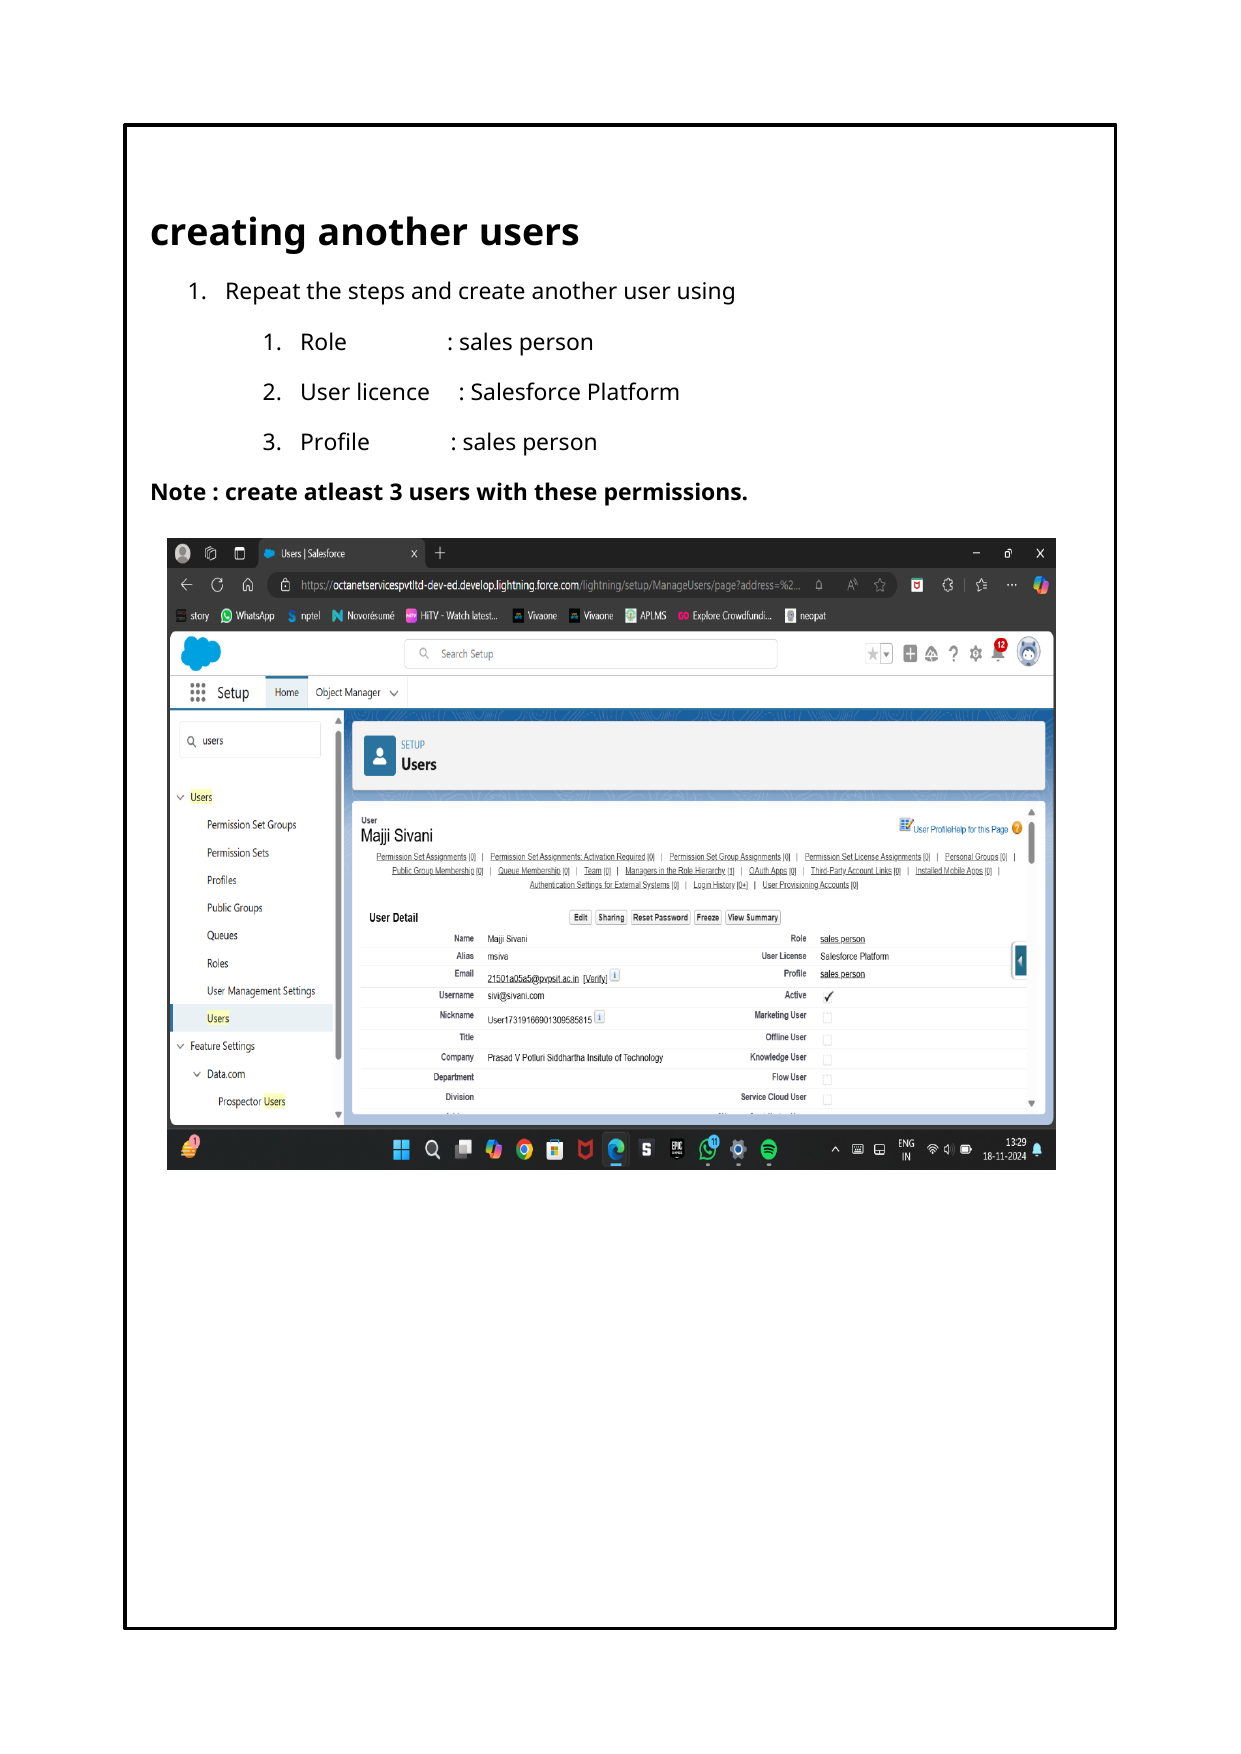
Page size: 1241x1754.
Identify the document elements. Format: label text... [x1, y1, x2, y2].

list Role : sales person [262, 326, 1138, 357]
picture [167, 538, 1056, 1170]
list Repeat the steps and create another user using [187, 275, 1138, 306]
list User licence : Salesforce Platform [262, 376, 1138, 408]
subtitle creating another users [150, 205, 1138, 256]
text Note : create atleast 3 users with these permissions. [150, 476, 1138, 538]
list Proﬁle : sales person [262, 425, 1138, 457]
